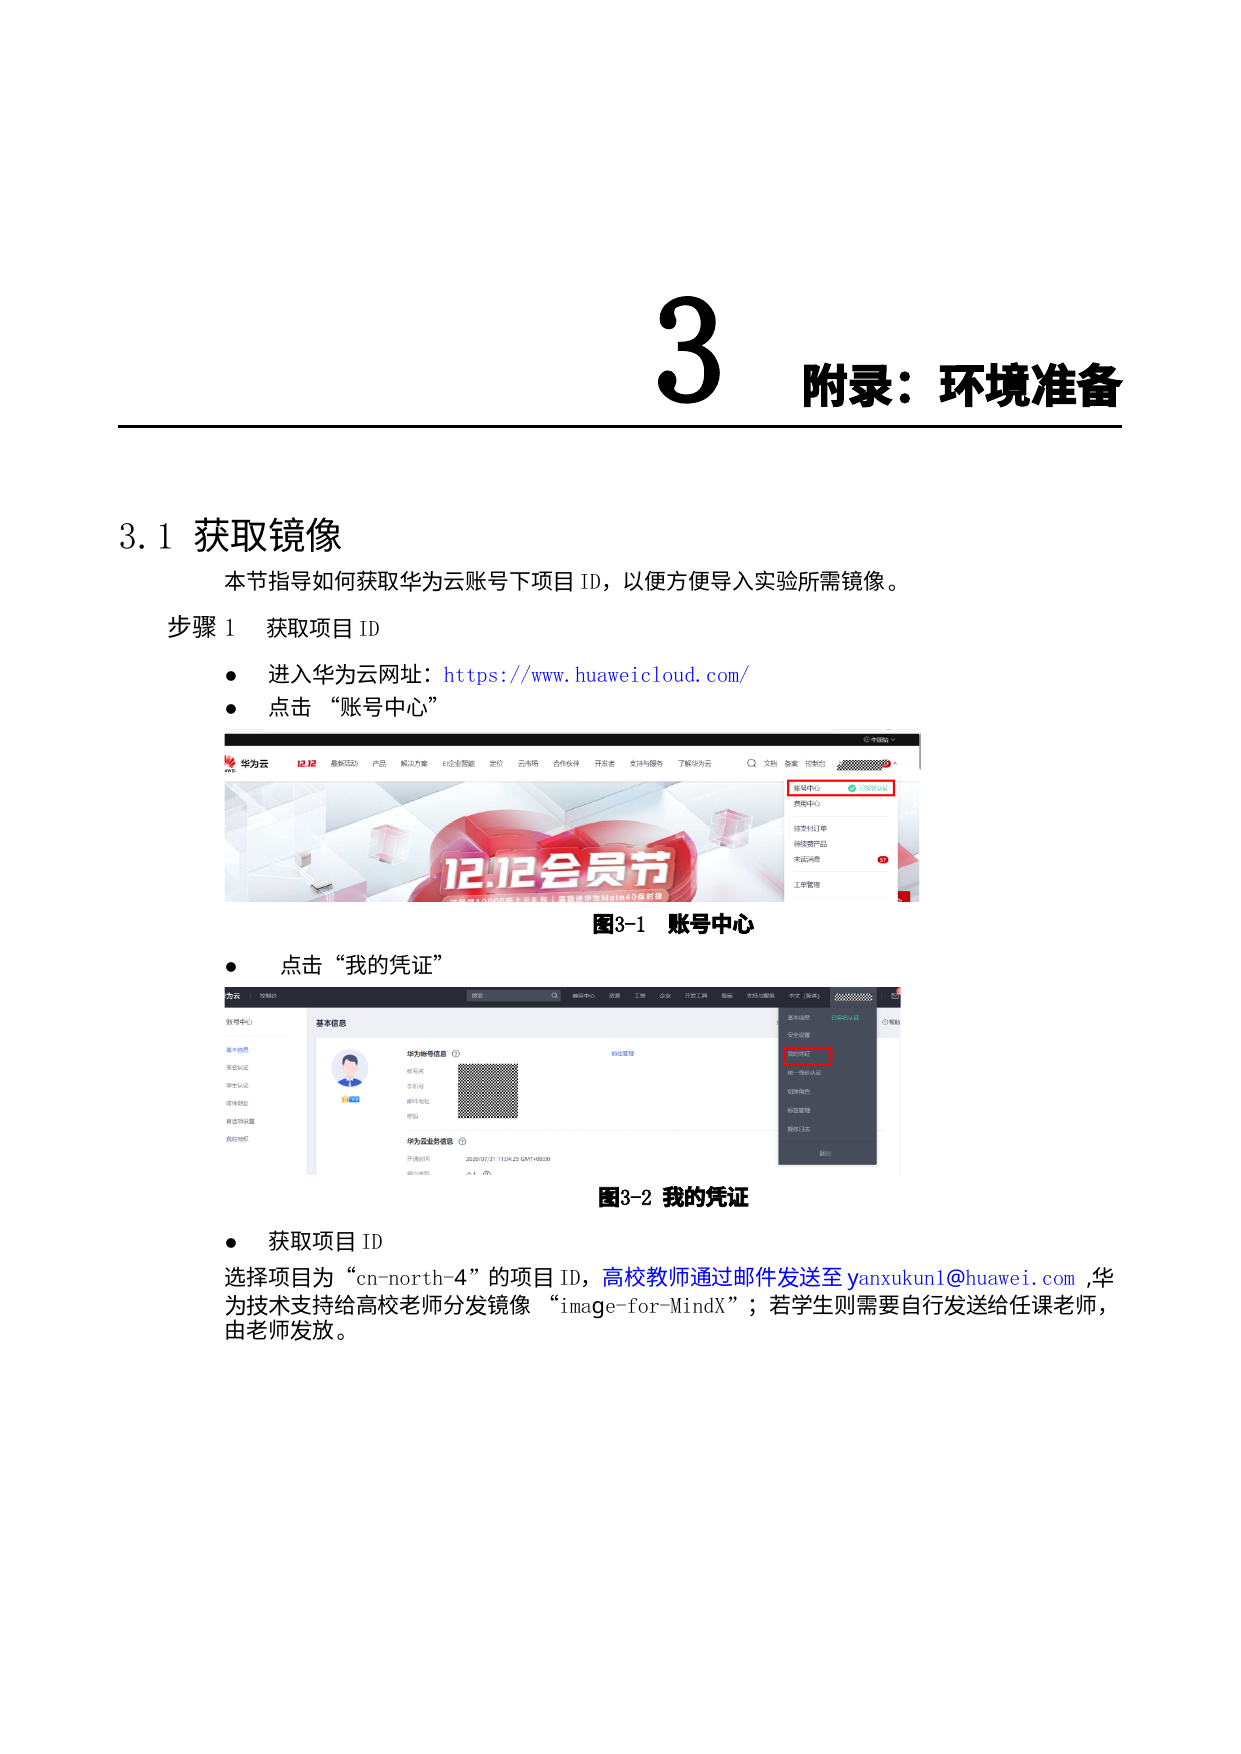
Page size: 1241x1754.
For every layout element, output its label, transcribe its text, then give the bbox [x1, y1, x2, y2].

text 我的凭证 [224, 1183, 1122, 1211]
subtitle 附录：环境准备 [118, 252, 1122, 425]
text 本节指导如何获取华为云账号下项目ID，以便方便导入实验所需镜像。 [224, 567, 1122, 595]
picture [224, 987, 901, 1175]
text 获取项目ID [224, 1227, 1122, 1255]
text 点击“我的凭证” [224, 954, 1122, 979]
text 获取项目ID [236, 612, 1122, 643]
picture [224, 729, 921, 902]
text 进入华为云网址：https://www.huaweicloud.com/ [224, 660, 1122, 688]
text 点击 “账号中心” [224, 696, 1122, 721]
text 选择项目为“cn-north-4”的项目ID，高校教师通过邮件发送至yanxukun1@huawei.com ,华为技术支持给高校老师分发镜像 “image-for-MindX”；若学生则需要自行发送给任课老师，由老师发放。 [224, 1263, 1122, 1344]
subtitle 获取镜像 [118, 512, 1122, 559]
text 账号中心 [224, 910, 1122, 938]
